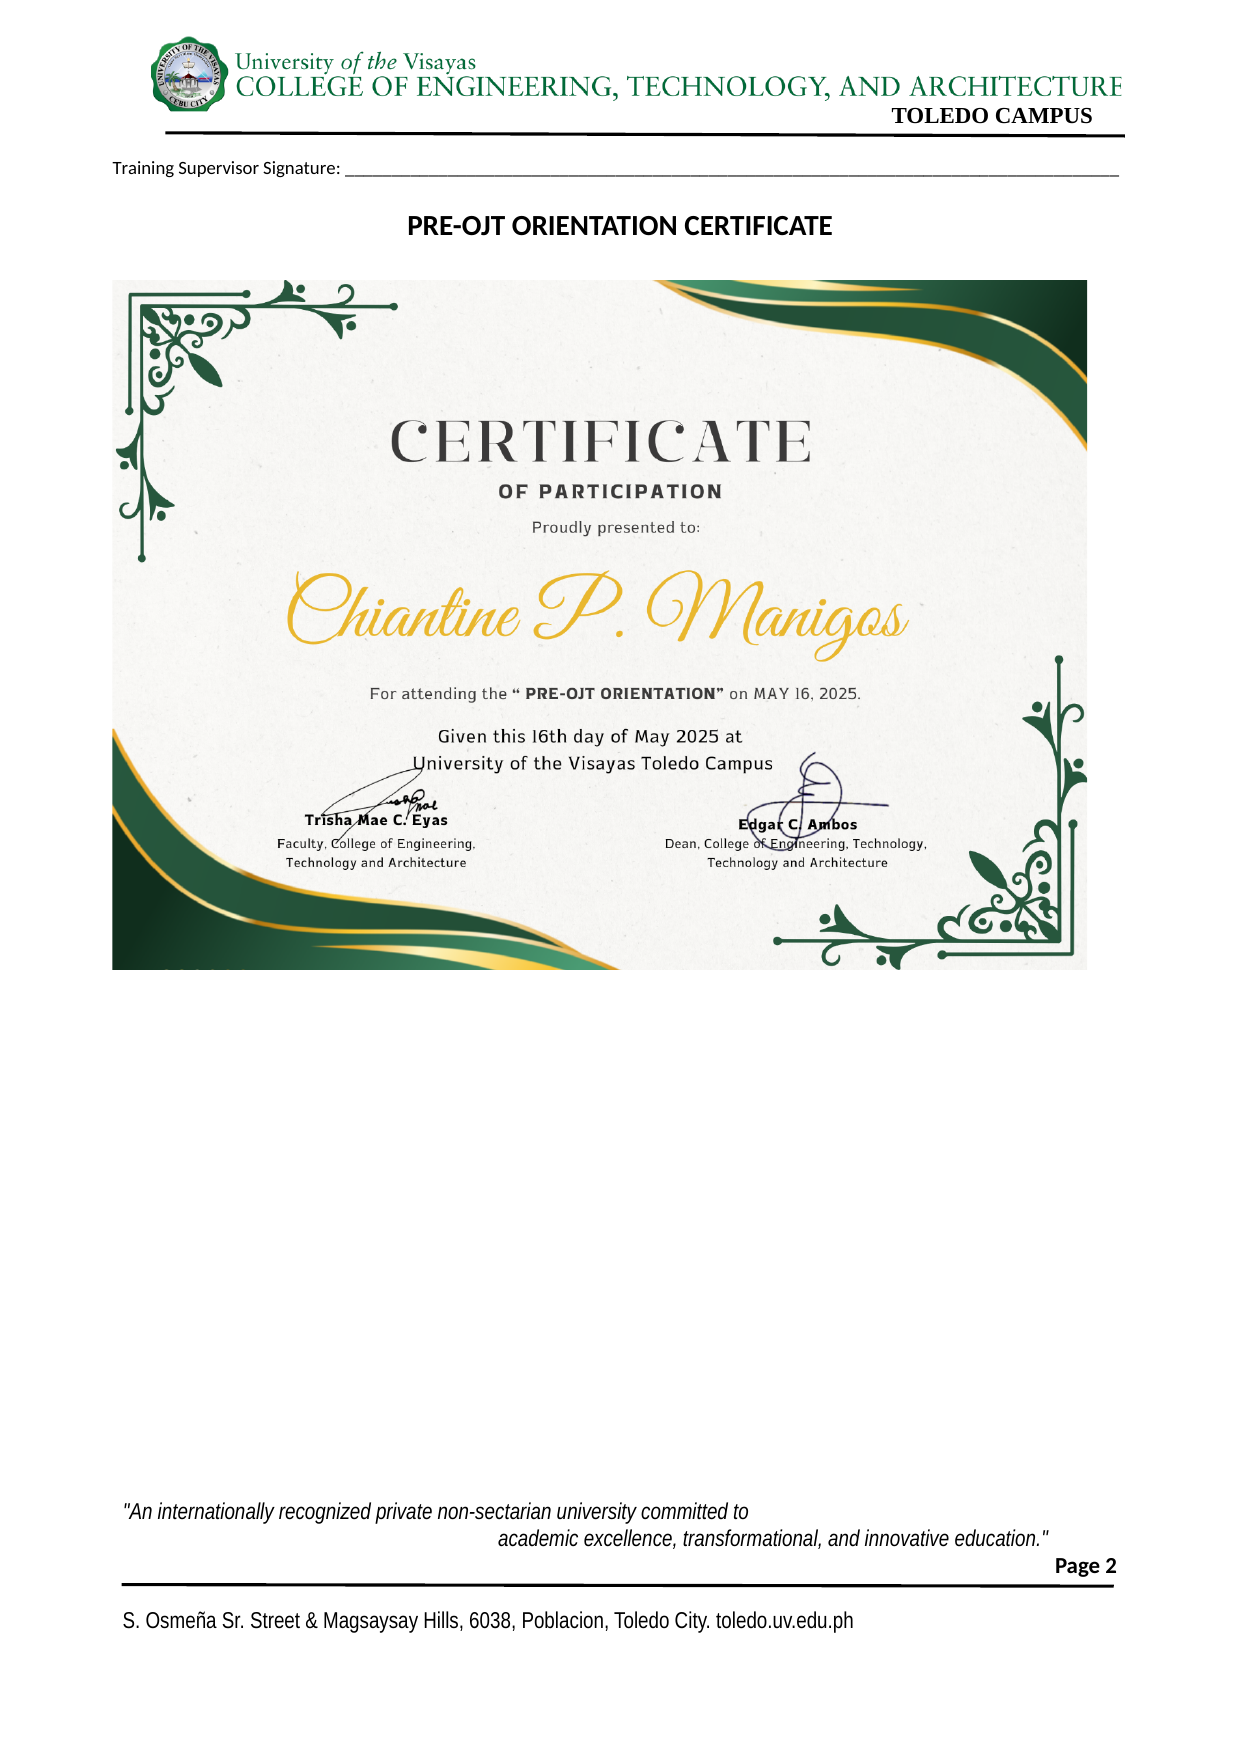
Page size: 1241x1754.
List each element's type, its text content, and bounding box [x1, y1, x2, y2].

text PRE-OJT ORIENTATION CERTIFICATE [112, 207, 1128, 243]
text Training Supervisor Signature: ___________________________________________________________________________________ [112, 156, 1128, 179]
picture [112, 280, 1088, 970]
picture [149, 36, 1121, 111]
